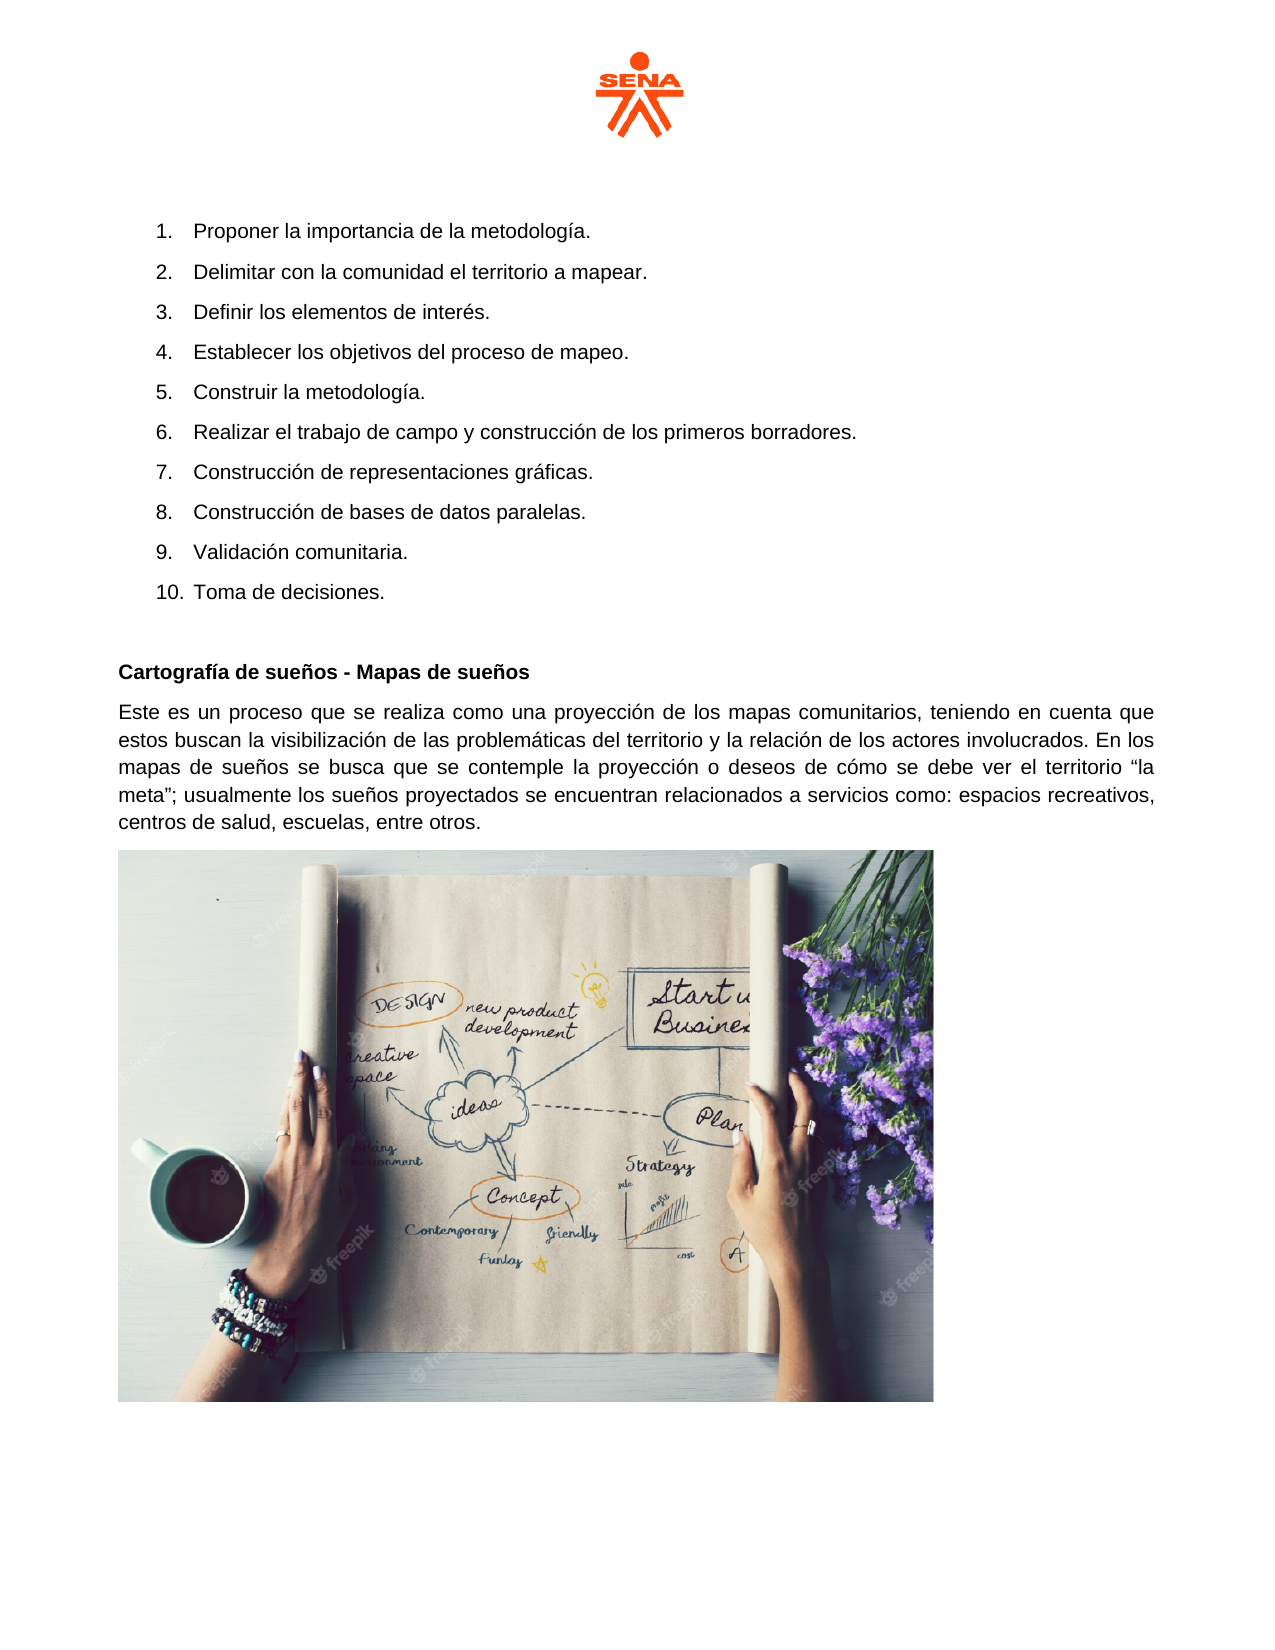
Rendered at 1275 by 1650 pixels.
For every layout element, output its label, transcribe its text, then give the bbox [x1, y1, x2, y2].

list Definir los elementos de interés. [156, 300, 1157, 324]
text Cartografía de sueños - Mapas de sueños [118, 660, 1157, 684]
list Construcción de bases de datos paralelas. [156, 500, 1157, 524]
list Delimitar con la comunidad el territorio a mapear. [156, 260, 1157, 284]
picture [585, 48, 690, 142]
list Realizar el trabajo de campo y construcción de los primeros borradores. [156, 420, 1157, 444]
list Validación comunitaria. [156, 540, 1157, 564]
picture [118, 850, 934, 1402]
list Construcción de representaciones gráficas. [156, 460, 1157, 484]
list Toma de decisiones. [156, 580, 1157, 604]
list Establecer los objetivos del proceso de mapeo. [156, 340, 1157, 364]
list Proponer la importancia de la metodología. [156, 217, 1157, 243]
text Este es un proceso que se realiza como una proyección de los mapas comunitarios, teniendo en cuenta que estos buscan la visibilización de las problemáticas del territorio y la relación de los actores involucrados. En los mapas de sueños se busca que se contemple la proyección o deseos de cómo se debe ver el territorio “la meta”; usualmente los sueños proyectados se encuentran relacionados a servicios como: espacios recreativos, centros de salud, escuelas, entre otros. [118, 700, 1157, 834]
list Construir la metodología. [156, 380, 1157, 404]
